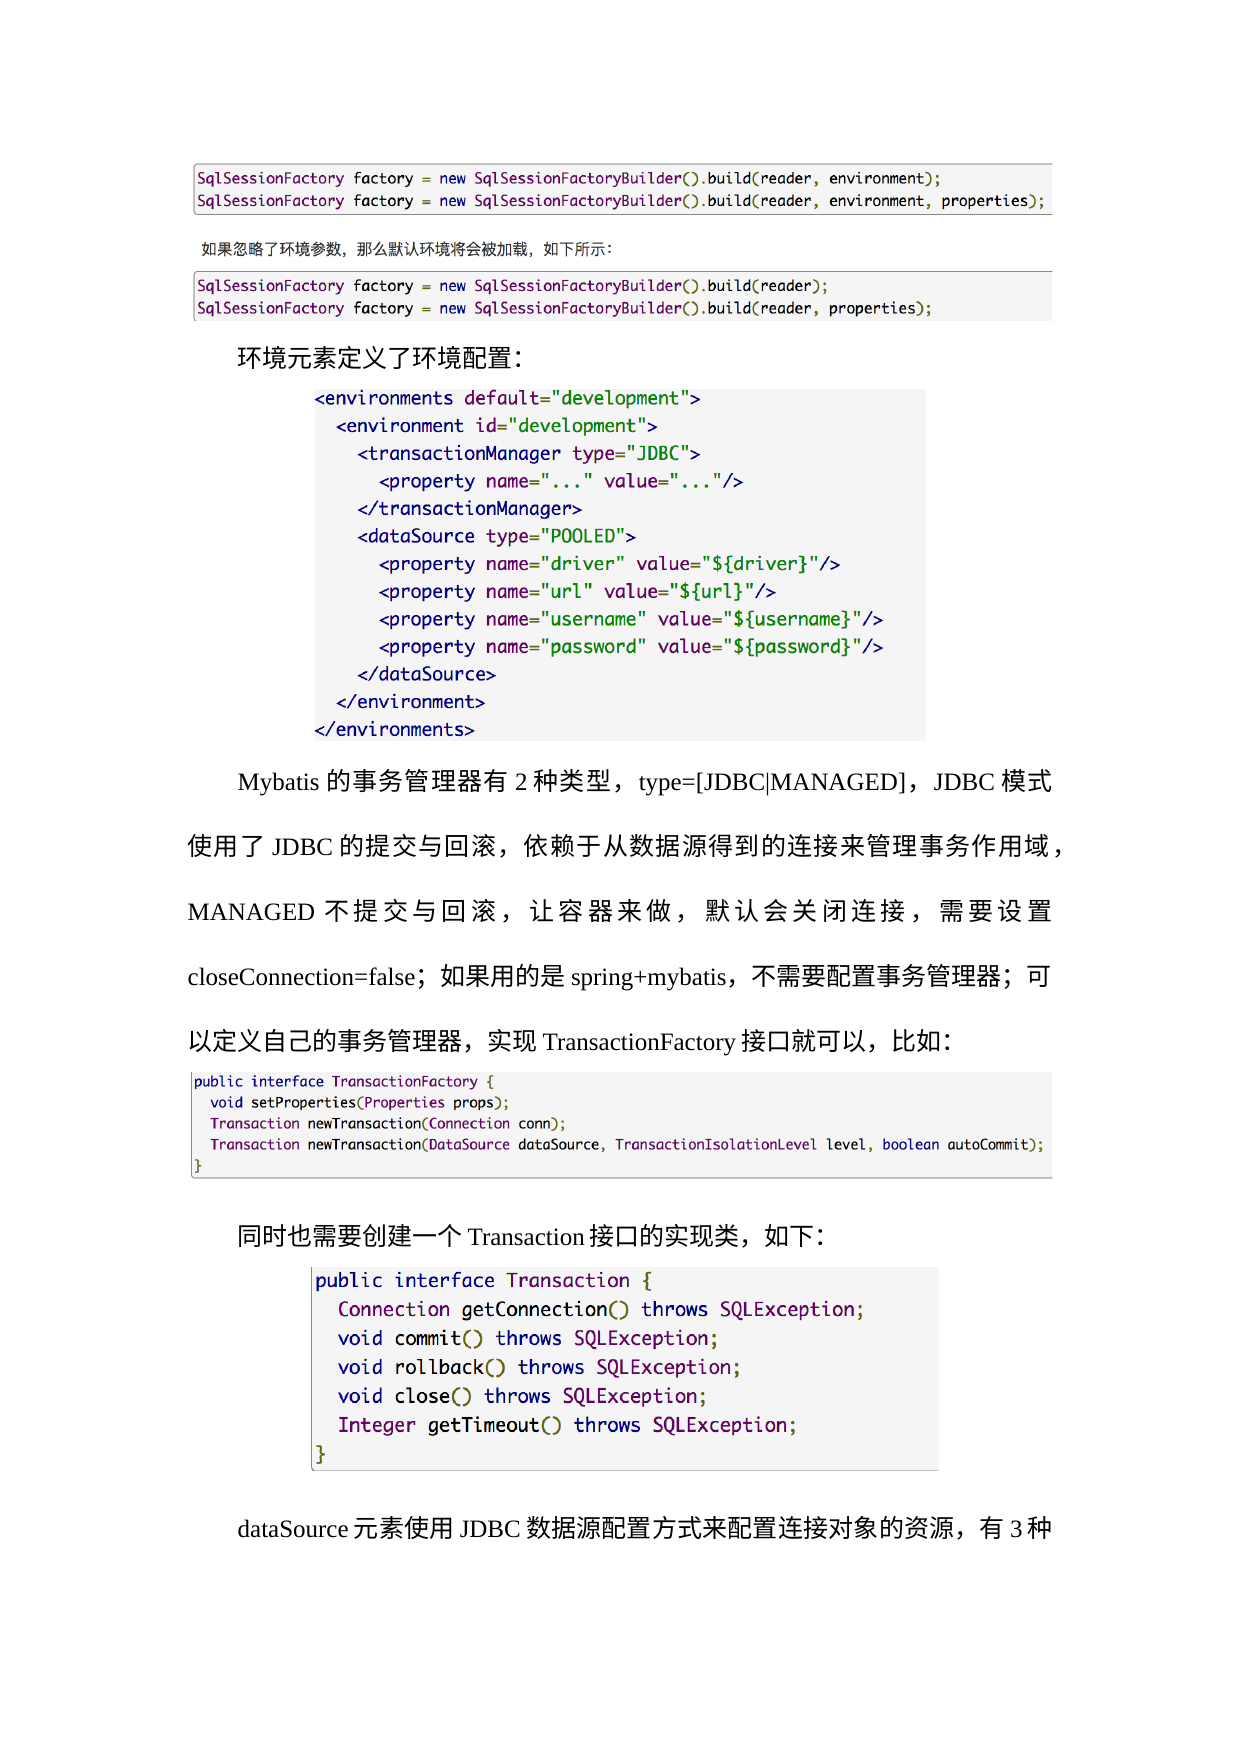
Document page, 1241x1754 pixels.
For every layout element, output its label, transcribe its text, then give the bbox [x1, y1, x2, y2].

picture [187, 162, 1053, 321]
picture [314, 389, 926, 741]
picture [301, 1267, 939, 1471]
text 环境元素定义了环境配置： [187, 324, 1053, 389]
picture [187, 1072, 1053, 1179]
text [187, 1494, 1053, 1559]
text 同时也需要创建一个Transaction接口的实现类，如下： [187, 1202, 1053, 1267]
text Mybatis的事务管理器有2种类型，type=[JDBC|MANAGED]，JDBC模式使用了JDBC的提交与回滚，依赖于从数据源得到的连接来管理事务作用域，MANAGED不提交与回滚，让容器来做，默认会关闭连接，需要设置closeConnection=false；如果用的是spring+mybatis，不需要配置事务管理器；可以定义自己的事务管理器，实现TransactionFactory接口就可以，比如： [187, 747, 1053, 1072]
